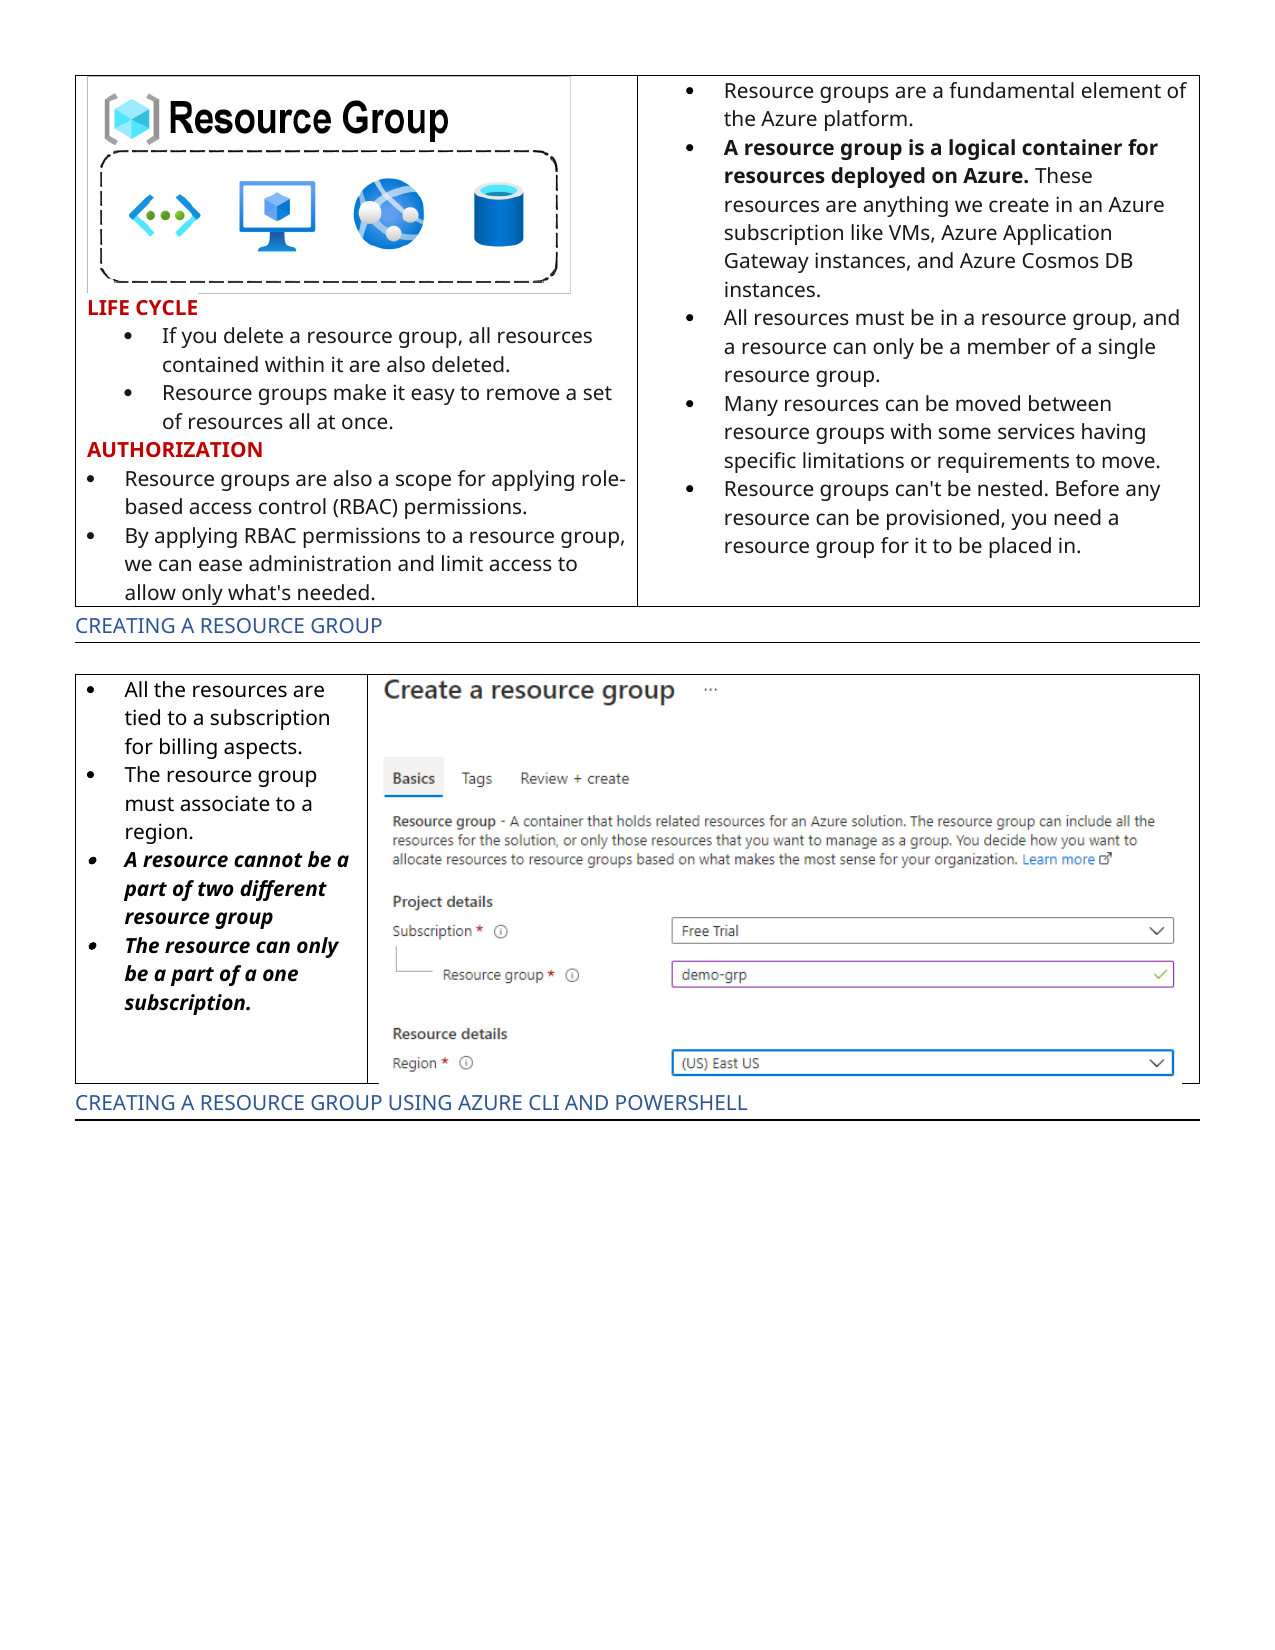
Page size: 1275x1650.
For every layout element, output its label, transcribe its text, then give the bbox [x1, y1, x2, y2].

picture [86, 76, 571, 294]
table_header Resource groups are a fundamental element of the Azure platform. A resource group is a logical container for resources deployed on Azure. These resources are anything we create in an Azure subscription like VMs, Azure Application Gateway instances, and Azure Cosmos DB instances. All resources must be in a resource group, and a resource can only be a member of a single resource group. Many resources can be moved between resource groups with some services having specific limitations or requirements to move. Resource groups can't be nested. Before any resource can be provisioned, you need a resource group for it to be placed in. [638, 76, 1199, 606]
subtitle CREATING A RESOURCE GROUP USING AZURE CLI AND POWERSHELL [75, 1088, 1200, 1119]
table_header [1182, 675, 1199, 1083]
subtitle CREATING A RESOURCE GROUP [75, 611, 1200, 642]
table_header LIFE CYCLE If you delete a resource group, all resources contained within it are also deleted. Resource groups make it easy to remove a set of resources all at once. AUTHORIZATION Resource groups are also a scope for applying role-based access control (RBAC) permissions. By applying RBAC permissions to a resource group, we can ease administration and limit access to allow only what's needed. [76, 76, 637, 606]
picture [378, 675, 1182, 1084]
table_header All the resources are tied to a subscription for billing aspects. The resource group must associate to a region. A resource cannot be a part of two different resource group The resource can only be a part of a one subscription. [76, 675, 367, 1083]
table_header [368, 675, 378, 1083]
